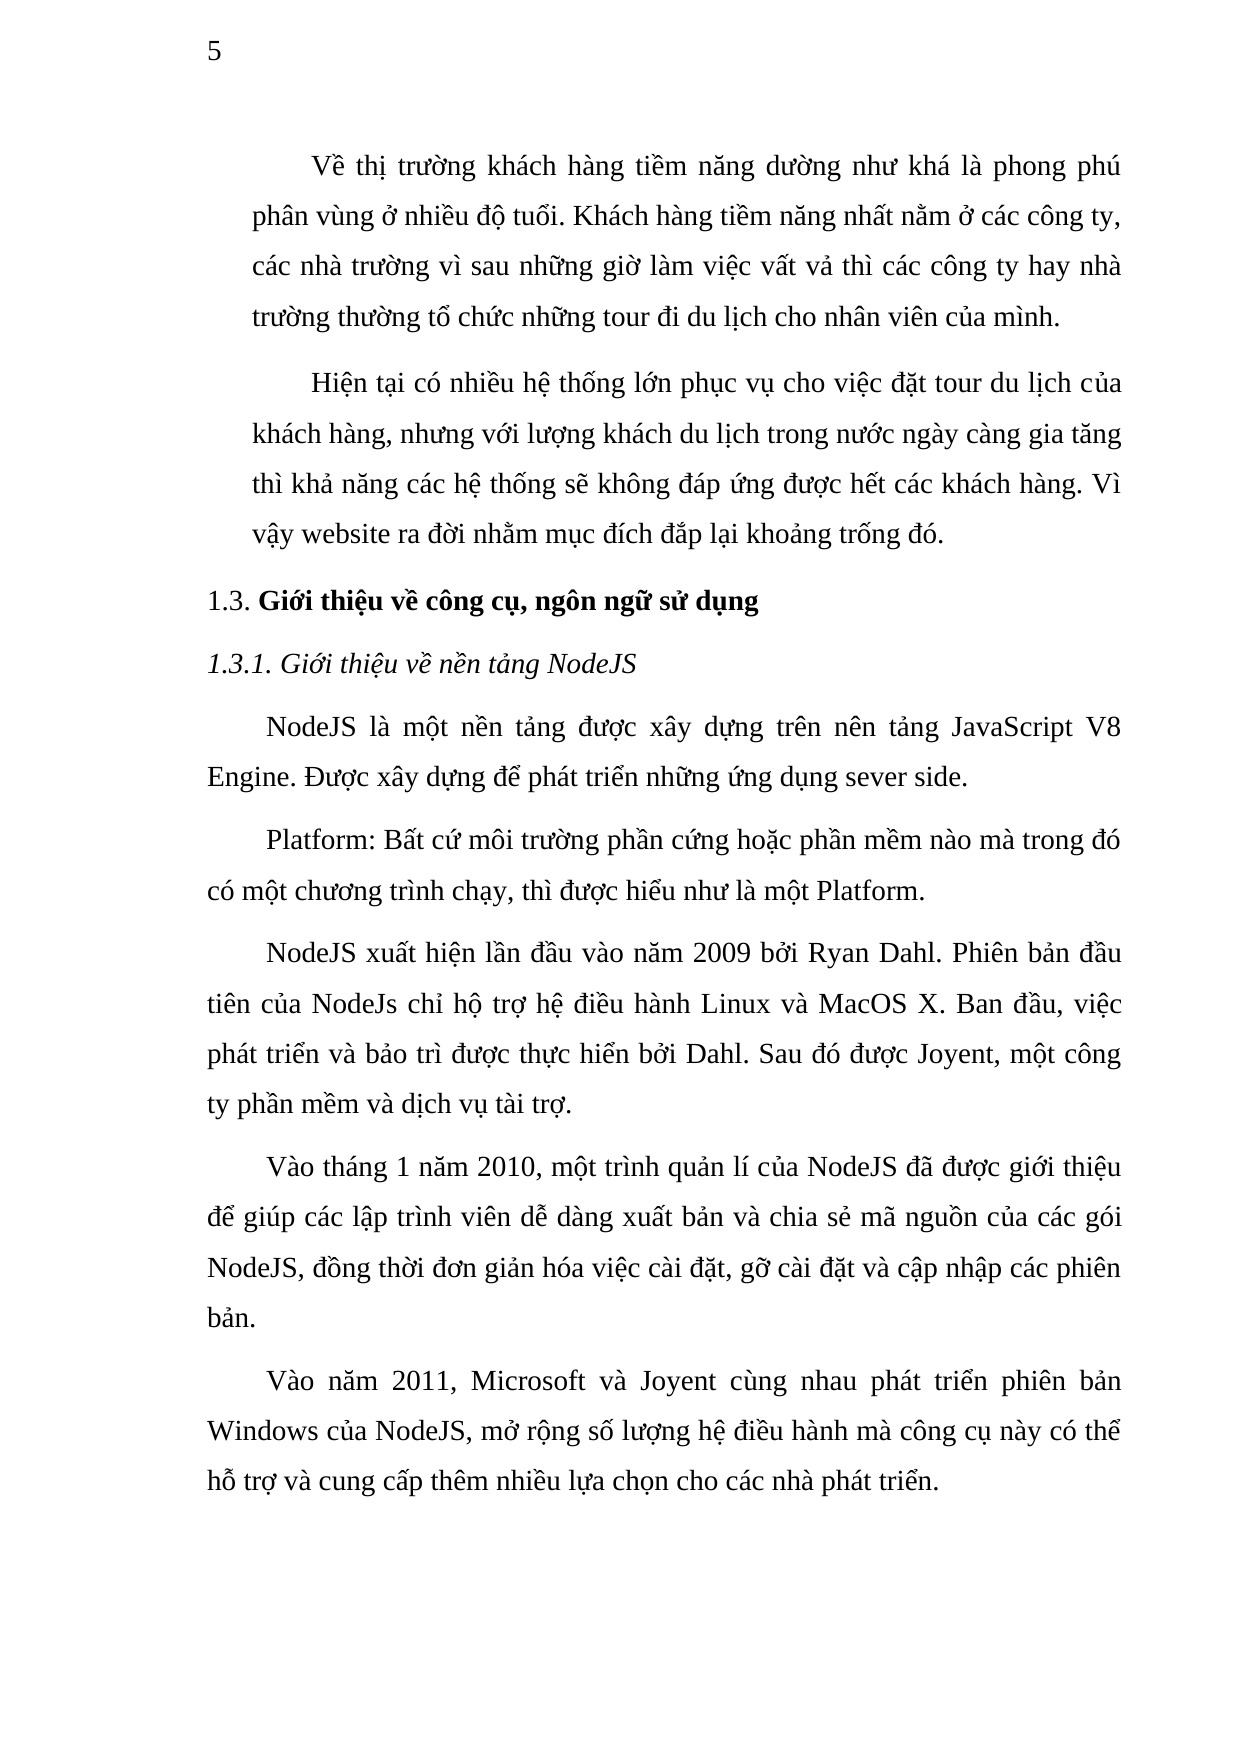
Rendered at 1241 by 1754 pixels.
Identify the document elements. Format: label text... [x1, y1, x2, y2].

text Platform: Bất cứ môi trường phần cứng hoặc phần mềm nào mà trong đó có một chương trình chạy, thì được hiểu như là một Platform. [207, 822, 1122, 906]
text Vào tháng 1 năm 2010, một trình quản lí của NodeJS đã được giới thiệu để giúp các lập trình viên dễ dàng xuất bản và chia sẻ mã nguồn của các gói NodeJS, đồng thời đơn giản hóa việc cài đặt, gỡ cài đặt và cập nhập các phiên bản. [207, 1149, 1122, 1334]
subtitle Giới thiệu về nền tảng NodeJS [207, 646, 1122, 680]
text Hiện tại có nhiều hệ thống lớn phục vụ cho việc đặt tour du lịch của khách hàng, nhưng với lượng khách du lịch trong nước ngày càng gia tăng thì khả năng các hệ thống sẽ không đáp ứng được hết các khách hàng. Vì vậy website ra đời nhằm mục đích đắp lại khoảng trống đó. [252, 366, 1122, 550]
subtitle Giới thiệu về công cụ, ngôn ngữ sử dụng [207, 583, 1122, 617]
text Vào năm 2011, Microsoft và Joyent cùng nhau phát triển phiên bản Windows của NodeJS, mở rộng số lượng hệ điều hành mà công cụ này có thể hỗ trợ và cung cấp thêm nhiều lựa chọn cho các nhà phát triển. [207, 1363, 1122, 1497]
text NodeJS xuất hiện lần đầu vào năm 2009 bởi Ryan Dahl. Phiên bản đầu tiên của NodeJs chỉ hộ trợ hệ điều hành Linux và MacOS X. Ban đầu, việc phát triển và bảo trì được thực hiển bởi Dahl. Sau đó được Joyent, một công ty phần mềm và dịch vụ tài trợ. [207, 935, 1122, 1120]
text Về thị trường khách hàng tiềm năng dường như khá là phong phú phân vùng ở nhiều độ tuổi. Khách hàng tiềm năng nhất nằm ở các công ty, các nhà trường vì sau những giờ làm việc vất vả thì các công ty hay nhà trường thường tổ chức những tour đi du lịch cho nhân viên của mình. [252, 148, 1122, 332]
text NodeJS là một nền tảng được xây dựng trên nên tảng JavaScript V8 Engine. Được xây dựng để phát triển những ứng dụng sever side. [207, 709, 1122, 793]
